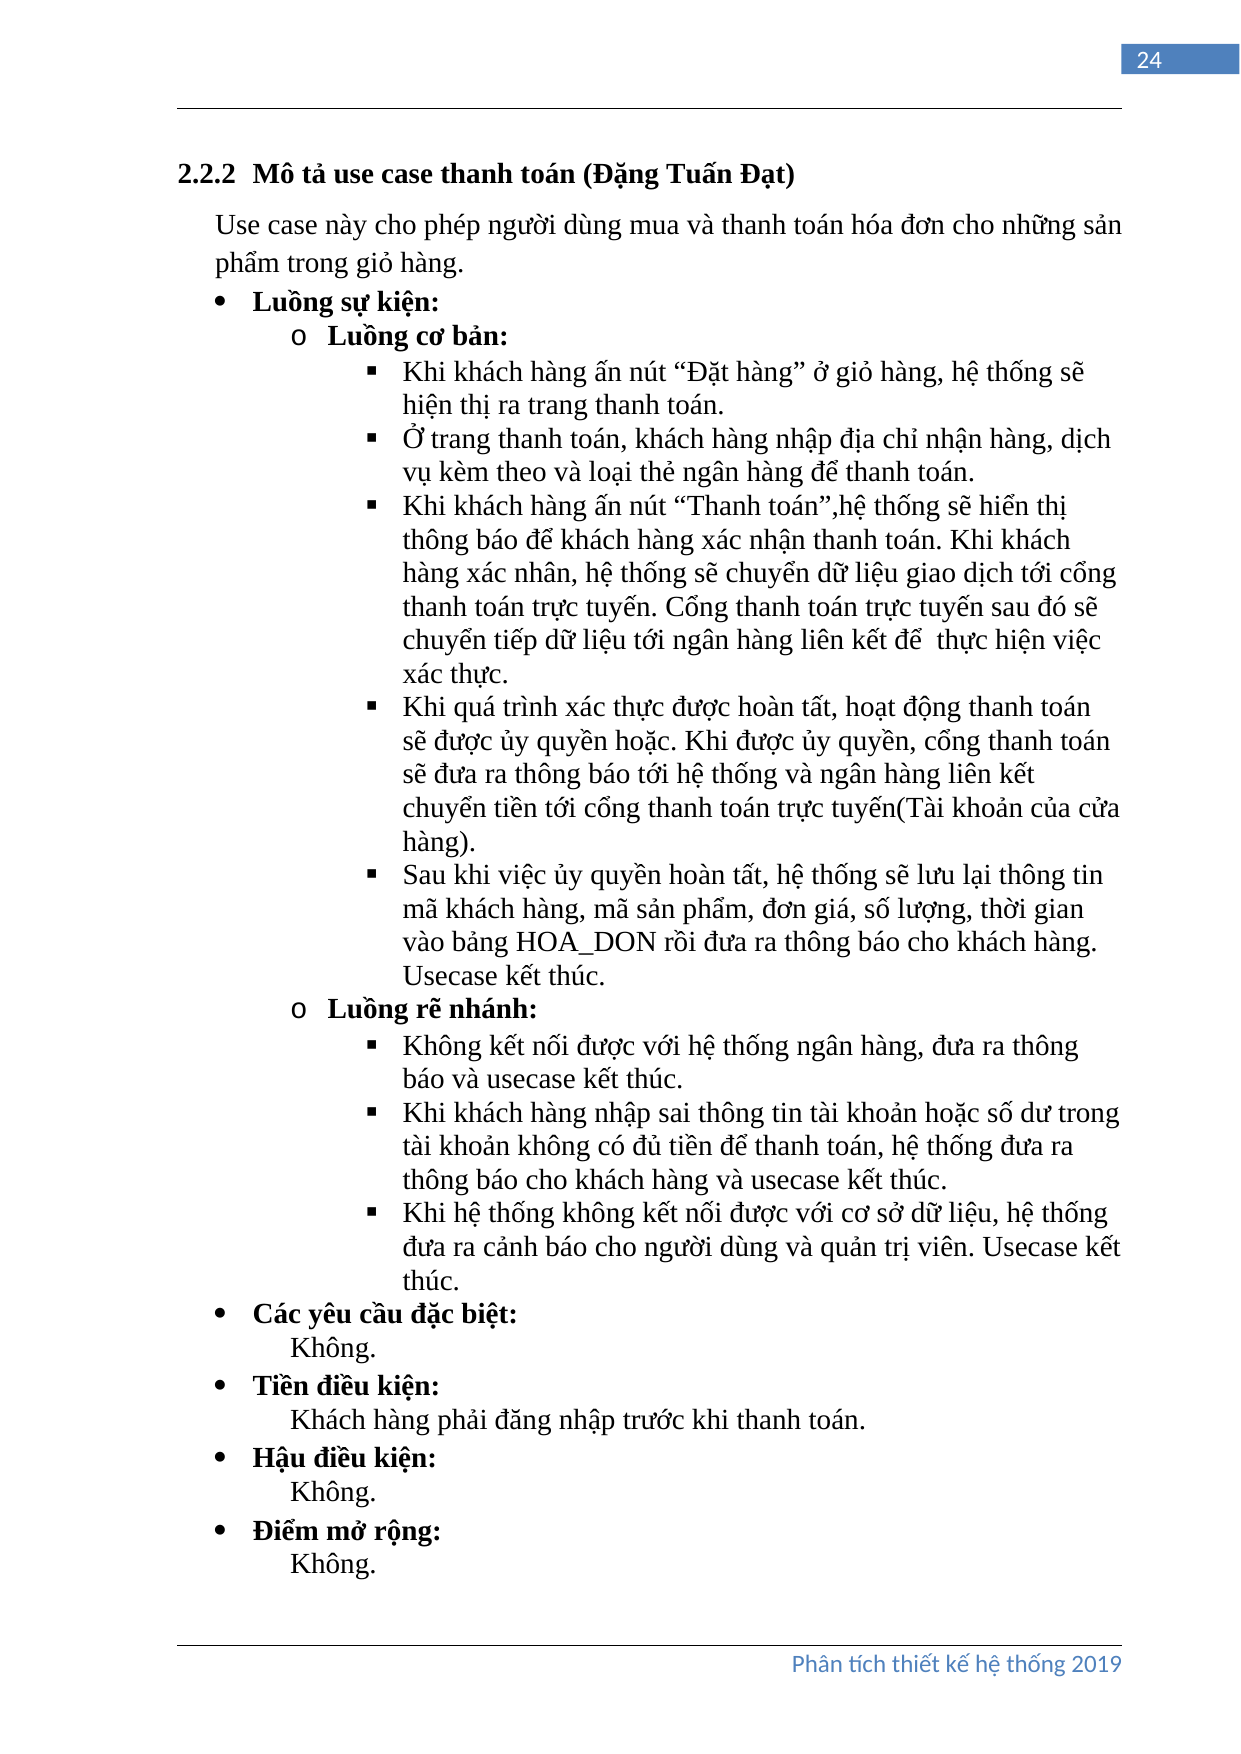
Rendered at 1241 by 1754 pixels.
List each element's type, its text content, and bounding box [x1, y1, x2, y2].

text Không. [290, 1330, 1122, 1363]
list Khi khách hàng ấn nút “Thanh toán”,hệ thống sẽ hiển thị thông báo để khách hàng xác nhận thanh toán. Khi khách hàng xác nhân, hệ thống sẽ chuyển dữ liệu giao dịch tới cổng thanh toán trực tuyến. Cổng thanh toán trực tuyến sau đó sẽ chuyển tiếp dữ liệu tới ngân hàng liên kết để thực hiện việc xác thực. [365, 488, 1122, 689]
list Luồng sự kiện: [215, 284, 1122, 318]
list Luồng cơ bản: [290, 318, 1122, 354]
list Không kết nối được với hệ thống ngân hàng, đưa ra thông báo và usecase kết thúc. [365, 1028, 1122, 1095]
text Use case này cho phép người dùng mua và thanh toán hóa đơn cho những sản phẩm trong giỏ hàng. [215, 207, 1122, 279]
list Sau khi việc ủy quyền hoàn tất, hệ thống sẽ lưu lại thông tin mã khách hàng, mã sản phẩm, đơn giá, số lượng, thời gian vào bảng HOA_DON rồi đưa ra thông báo cho khách hàng. Usecase kết thúc. [365, 857, 1122, 992]
list Khi hệ thống không kết nối được với cơ sở dữ liệu, hệ thống đưa ra cảnh báo cho người dùng và quản trị viên. Usecase kết thúc. [365, 1196, 1122, 1296]
list Khi quá trình xác thực được hoàn tất, hoạt động thanh toán sẽ được ủy quyền hoặc. Khi được ủy quyền, cổng thanh toán sẽ đưa ra thông báo tới hệ thống và ngân hàng liên kết chuyển tiền tới cổng thanh toán trực tuyến(Tài khoản của cửa hàng). [365, 689, 1122, 857]
list Tiền điều kiện: [215, 1368, 1122, 1402]
list Luồng rẽ nhánh: [290, 992, 1122, 1028]
text Không. [290, 1546, 1122, 1580]
list Ở trang thanh toán, khách hàng nhập địa chỉ nhận hàng, dịch vụ kèm theo và loại thẻ ngân hàng để thanh toán. [365, 421, 1122, 488]
list Các yêu cầu đặc biệt: [215, 1296, 1122, 1330]
subtitle Mô tả use case thanh toán (Đặng Tuấn Đạt) [177, 157, 1122, 190]
text Không. [290, 1474, 1122, 1508]
list Hậu điều kiện: [215, 1441, 1122, 1474]
list Điểm mở rộng: [215, 1513, 1122, 1546]
text Khách hàng phải đăng nhập trước khi thanh toán. [290, 1402, 1122, 1436]
list Khi khách hàng nhập sai thông tin tài khoản hoặc số dư trong tài khoản không có đủ tiền để thanh toán, hệ thống đưa ra thông báo cho khách hàng và usecase kết thúc. [365, 1095, 1122, 1196]
list Khi khách hàng ấn nút “Đặt hàng” ở giỏ hàng, hệ thống sẽ hiện thị ra trang thanh toán. [365, 354, 1122, 421]
